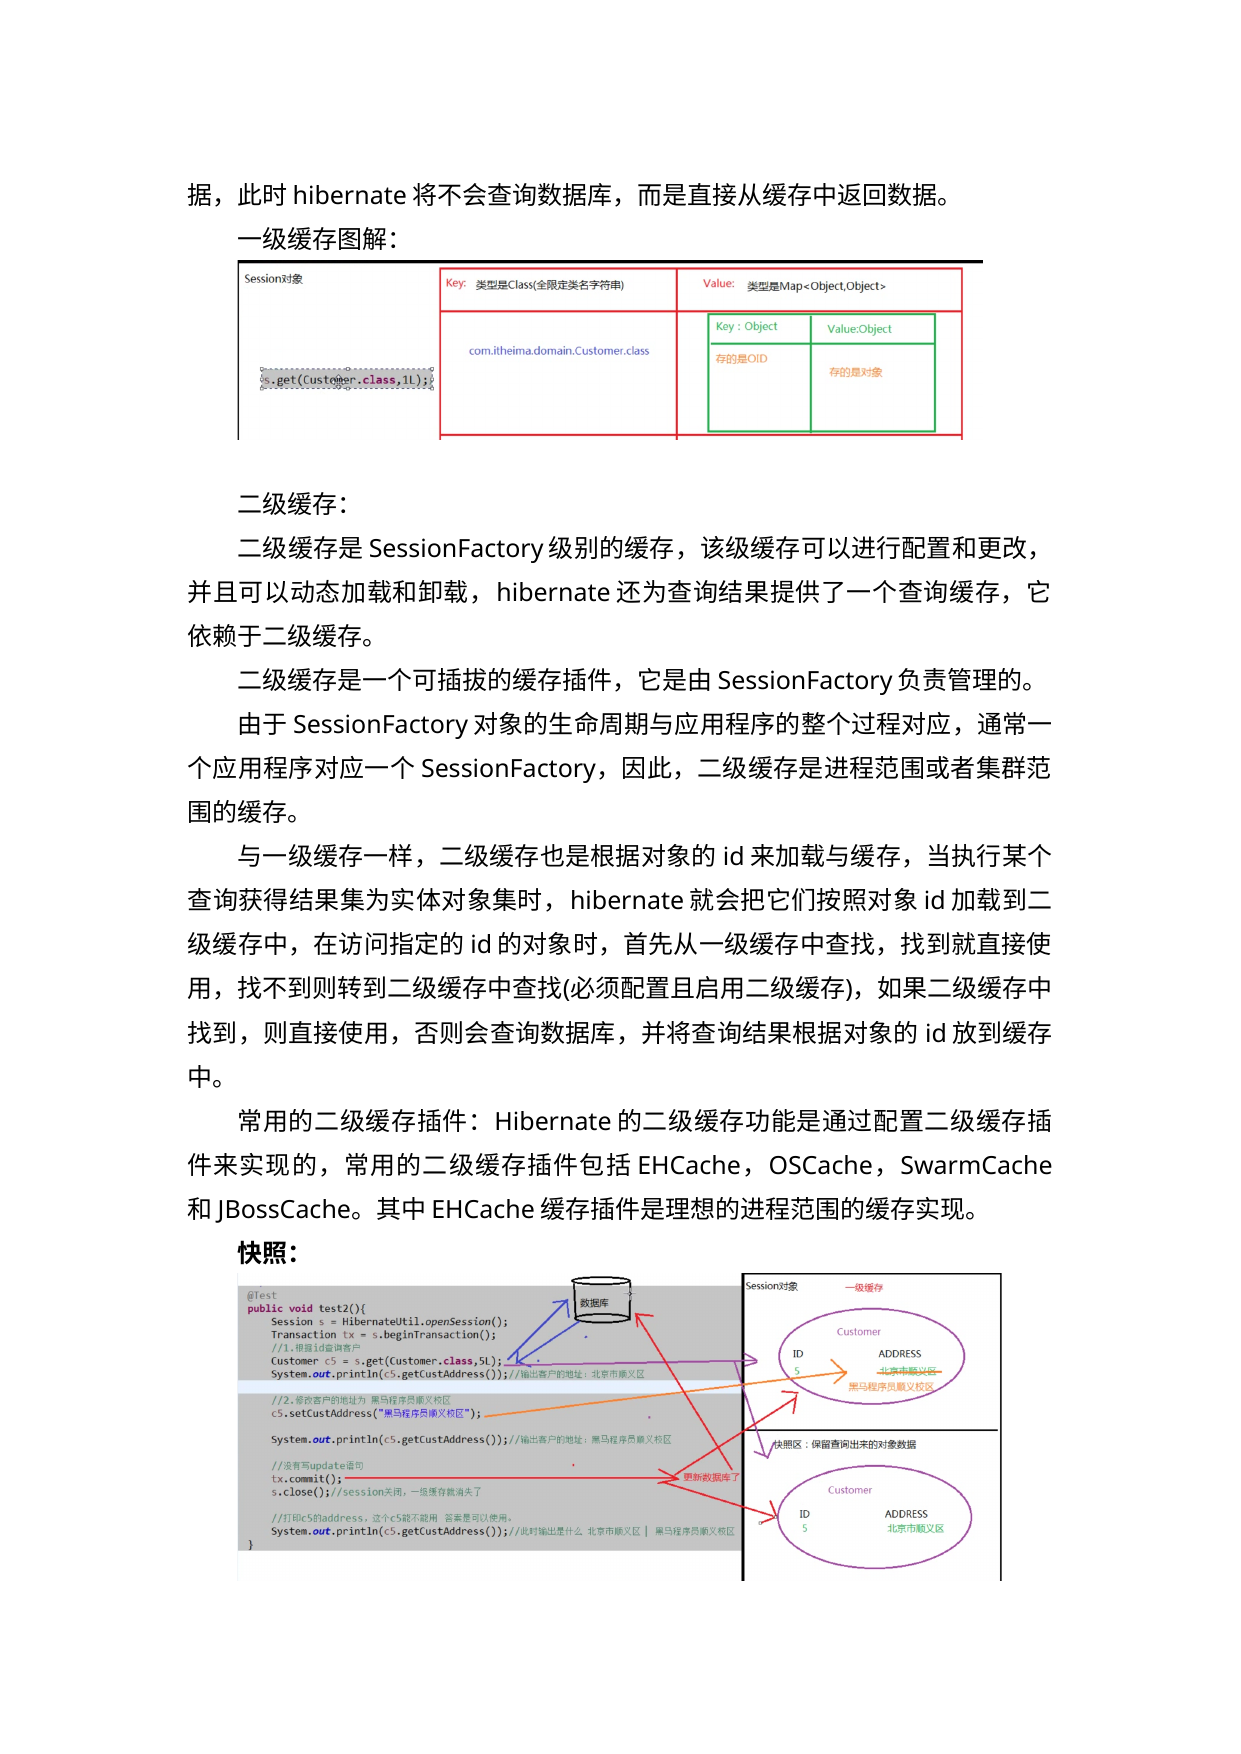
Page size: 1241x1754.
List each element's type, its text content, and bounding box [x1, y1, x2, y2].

list 一级缓存图解： [187, 216, 1053, 260]
picture [237, 1273, 1002, 1581]
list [187, 172, 1053, 216]
list 快照： [187, 1229, 1053, 1273]
list 与一级缓存一样，二级缓存也是根据对象的id来加载与缓存，当执行某个查询获得结果集为实体对象集时，hibernate就会把它们按照对象id加载到二级缓存中，在访问指定的id的对象时，首先从一级缓存中查找，找到就直接使用，找不到则转到二级缓存中查找(必须配置且启用二级缓存)，如果二级缓存中找到，则直接使用，否则会查询数据库，并将查询结果根据对象的id放到缓存中。 [187, 833, 1053, 1097]
list 常用的二级缓存插件：Hibernate的二级缓存功能是通过配置二级缓存插件来实现的，常用的二级缓存插件包括EHCache，OSCache，SwarmCache和JBossCache。其中EHCache缓存插件是理想的进程范围的缓存实现。 [187, 1097, 1053, 1229]
list 由于SessionFactory对象的生命周期与应用程序的整个过程对应，通常一个应用程序对应一个SessionFactory，因此，二级缓存是进程范围或者集群范围的缓存。 [187, 701, 1053, 833]
picture [237, 260, 983, 440]
list 二级缓存是一个可插拔的缓存插件，它是由SessionFactory负责管理的。 [187, 657, 1053, 701]
list 二级缓存： [187, 480, 1053, 524]
list 二级缓存是SessionFactory级别的缓存，该级缓存可以进行配置和更改，并且可以动态加载和卸载，hibernate还为查询结果提供了一个查询缓存，它依赖于二级缓存。 [187, 524, 1053, 657]
